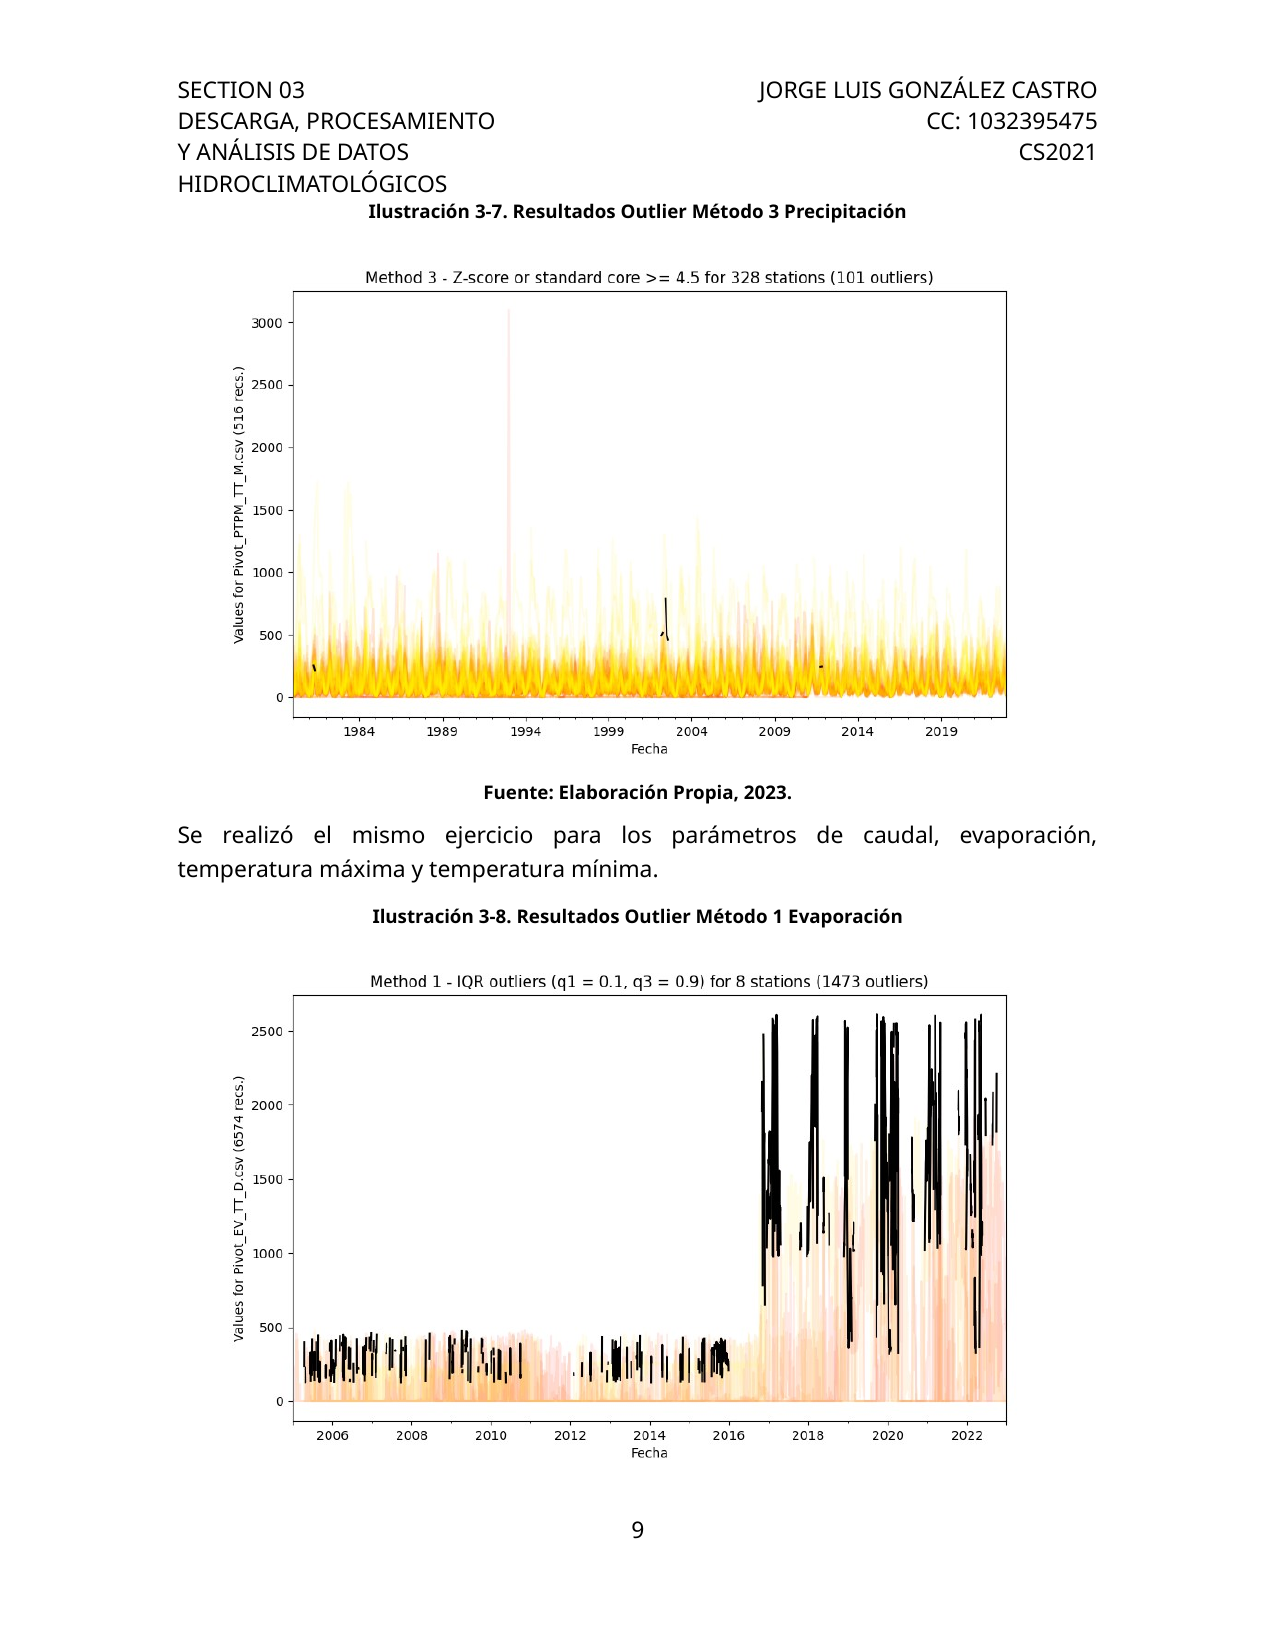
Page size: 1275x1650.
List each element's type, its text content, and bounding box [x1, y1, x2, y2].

text Fuente: Elaboración Propia, 2023. [177, 779, 1098, 804]
picture [177, 928, 1098, 1481]
text Se realizó el mismo ejercicio para los parámetros de caudal, evaporación, temperatura máxima y temperatura mínima. [177, 819, 1098, 884]
picture [177, 224, 1098, 777]
